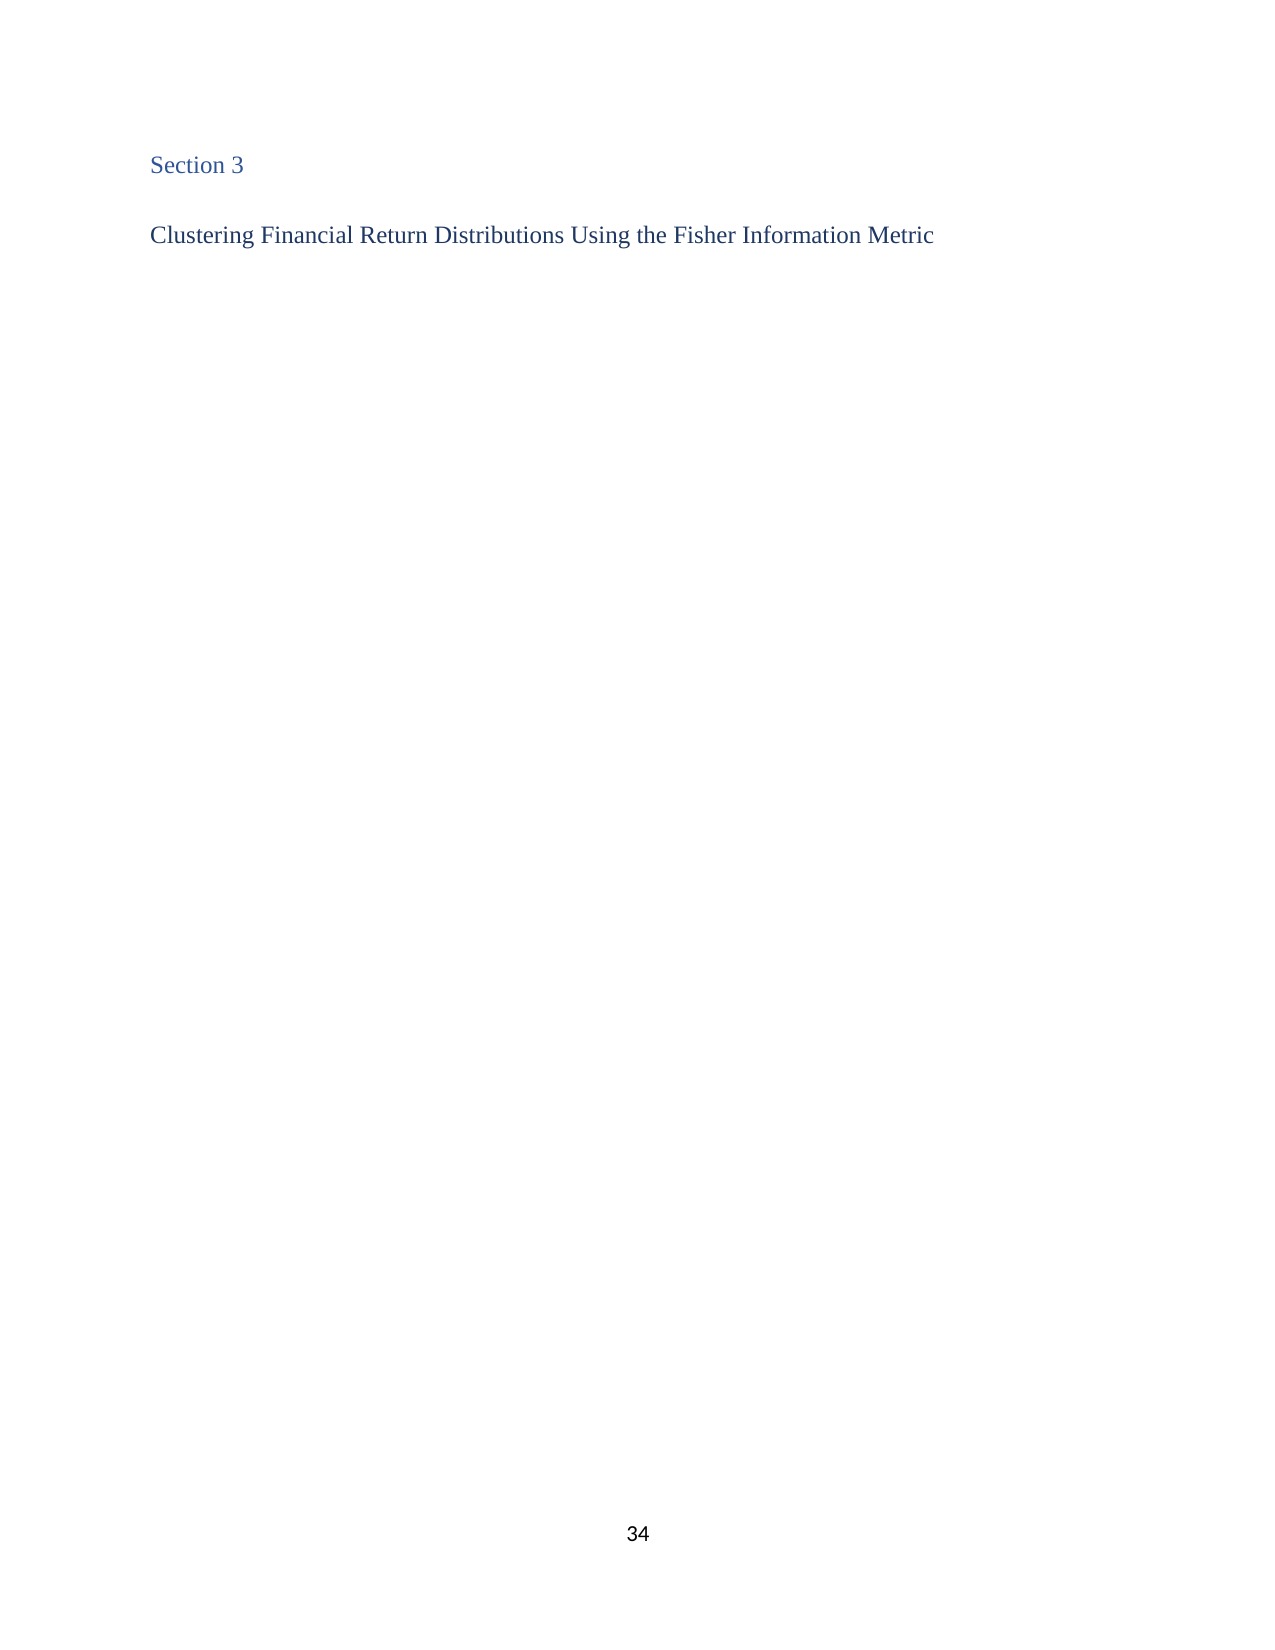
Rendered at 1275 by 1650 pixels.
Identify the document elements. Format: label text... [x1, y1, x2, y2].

subtitle Section 3 [150, 150, 1125, 179]
subtitle Clustering Financial Return Distributions Using the Fisher Information Metric [150, 220, 1125, 249]
